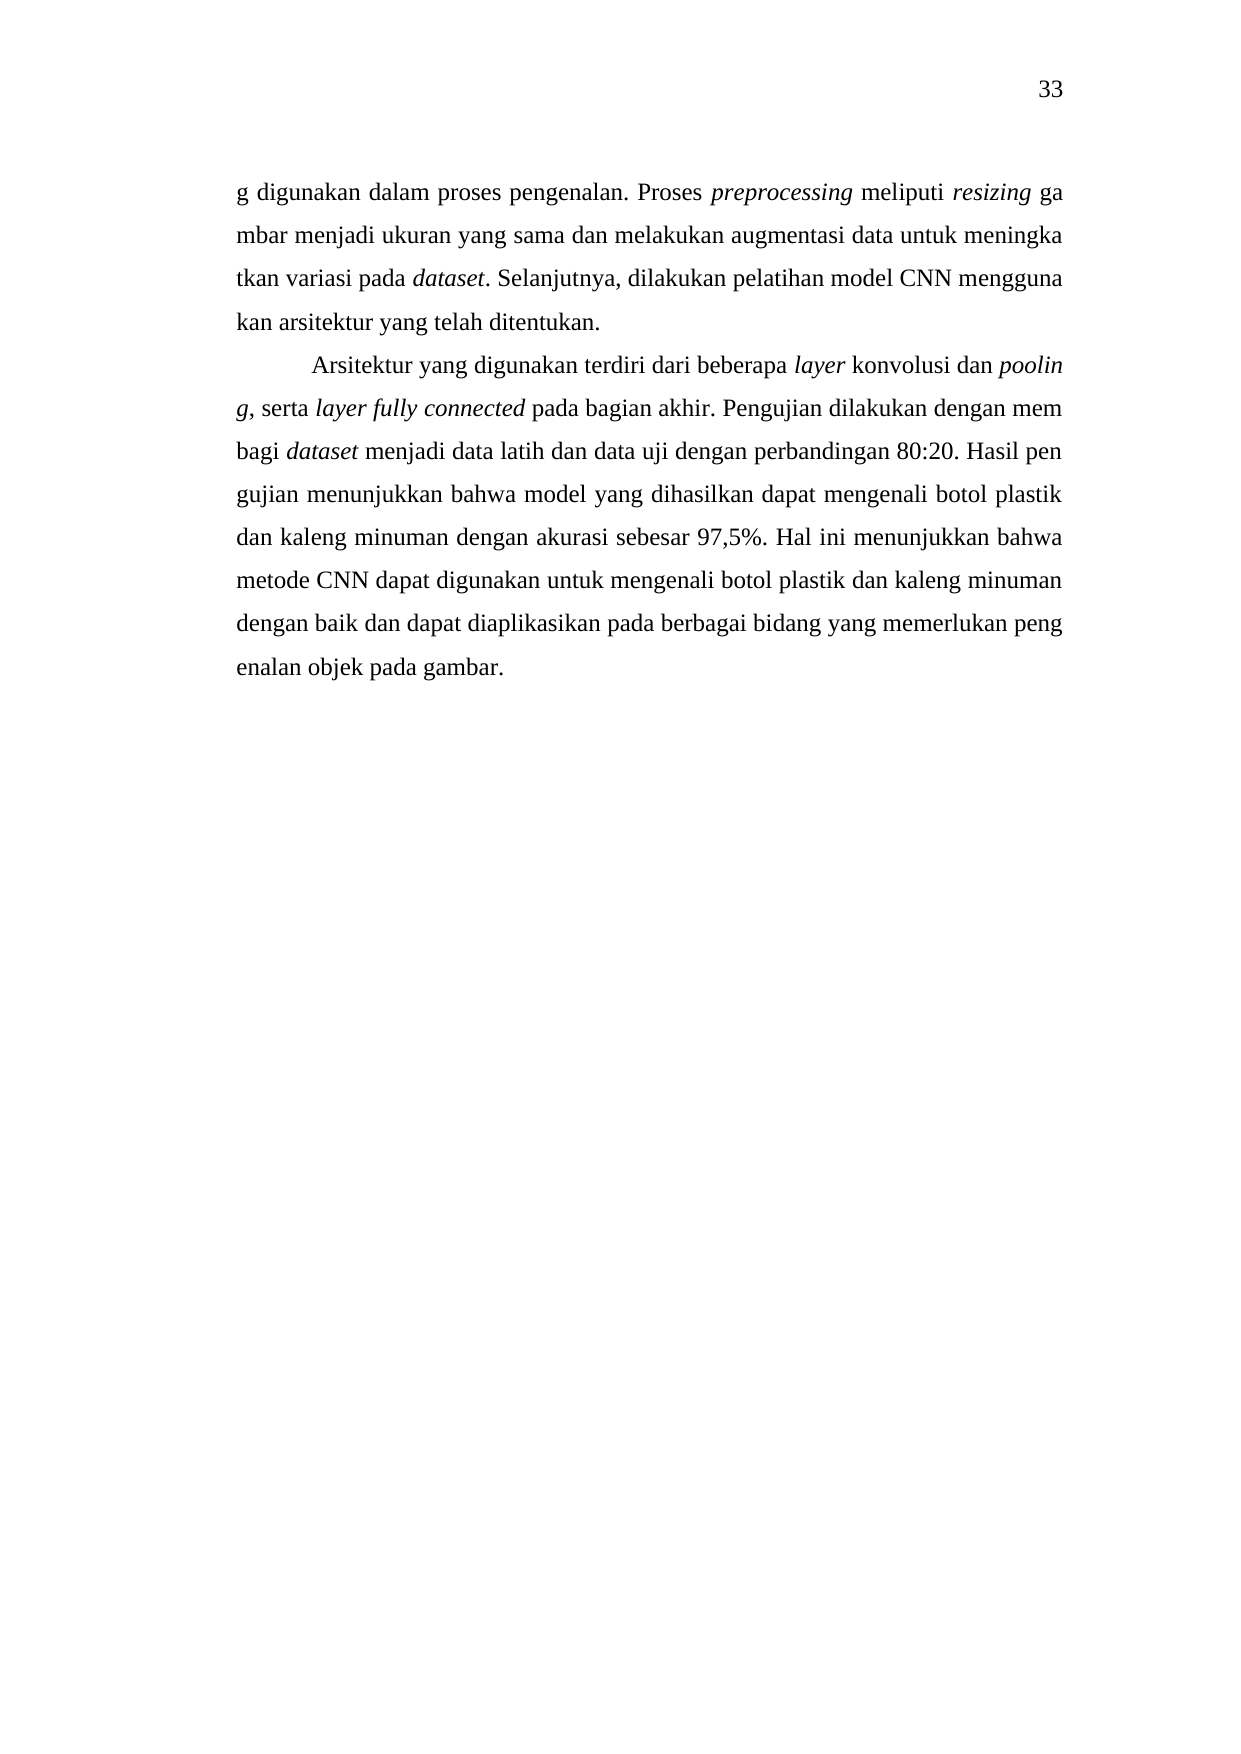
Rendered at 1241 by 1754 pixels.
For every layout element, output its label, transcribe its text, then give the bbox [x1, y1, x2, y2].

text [236, 177, 1063, 335]
text Arsitektur yang digunakan terdiri dari beberapa layer konvolusi dan pooling, serta layer fully connected pada bagian akhir. Pengujian dilakukan dengan membagi dataset menjadi data latih dan data uji dengan perbandingan 80:20. Hasil pengujian menunjukkan bahwa model yang dihasilkan dapat mengenali botol plastik dan kaleng minuman dengan akurasi sebesar 97,5%. Hal ini menunjukkan bahwa metode CNN dapat digunakan untuk mengenali botol plastik dan kaleng minuman dengan baik dan dapat diaplikasikan pada berbagai bidang yang memerlukan pengenalan objek pada gambar. [236, 350, 1063, 680]
